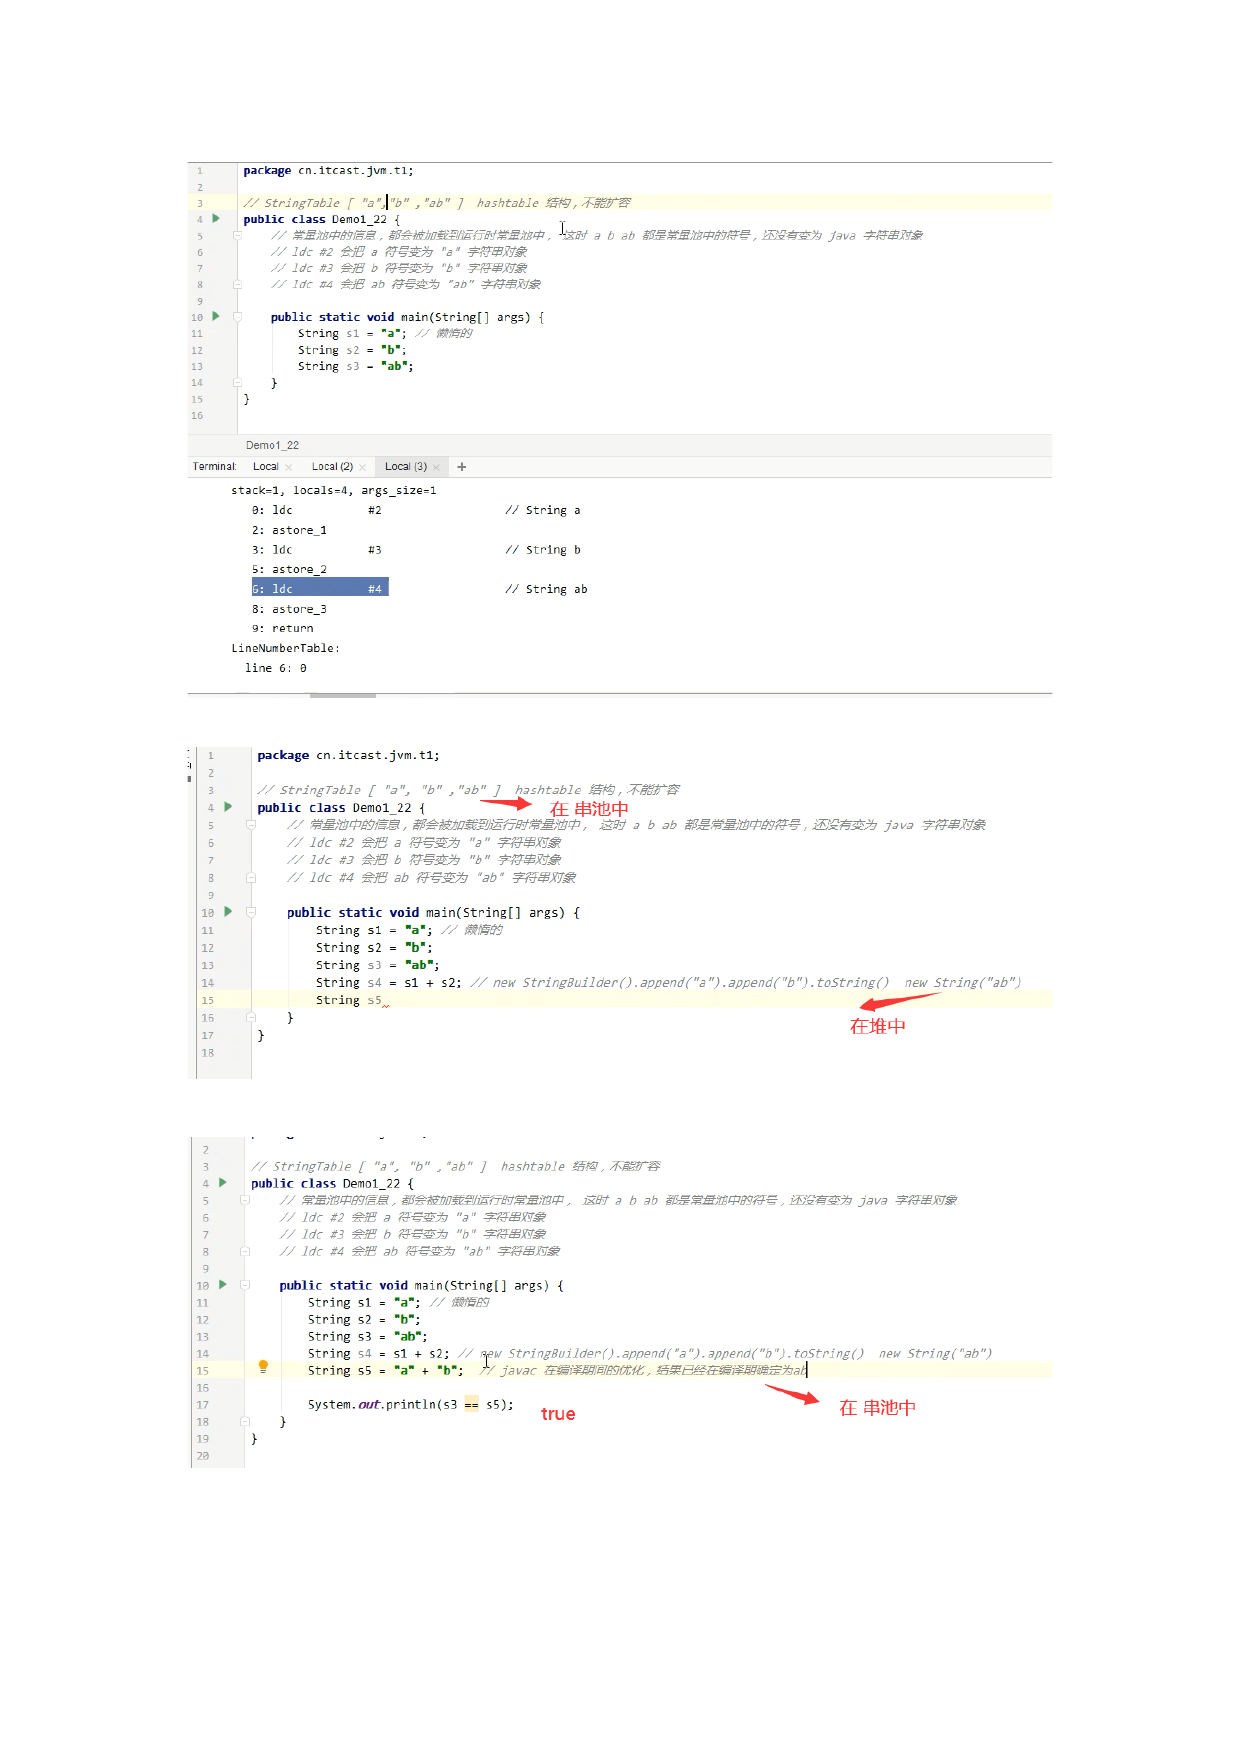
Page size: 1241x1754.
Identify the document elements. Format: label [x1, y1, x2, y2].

picture [187, 747, 1053, 1079]
picture [187, 1137, 1053, 1468]
picture [187, 162, 1053, 698]
